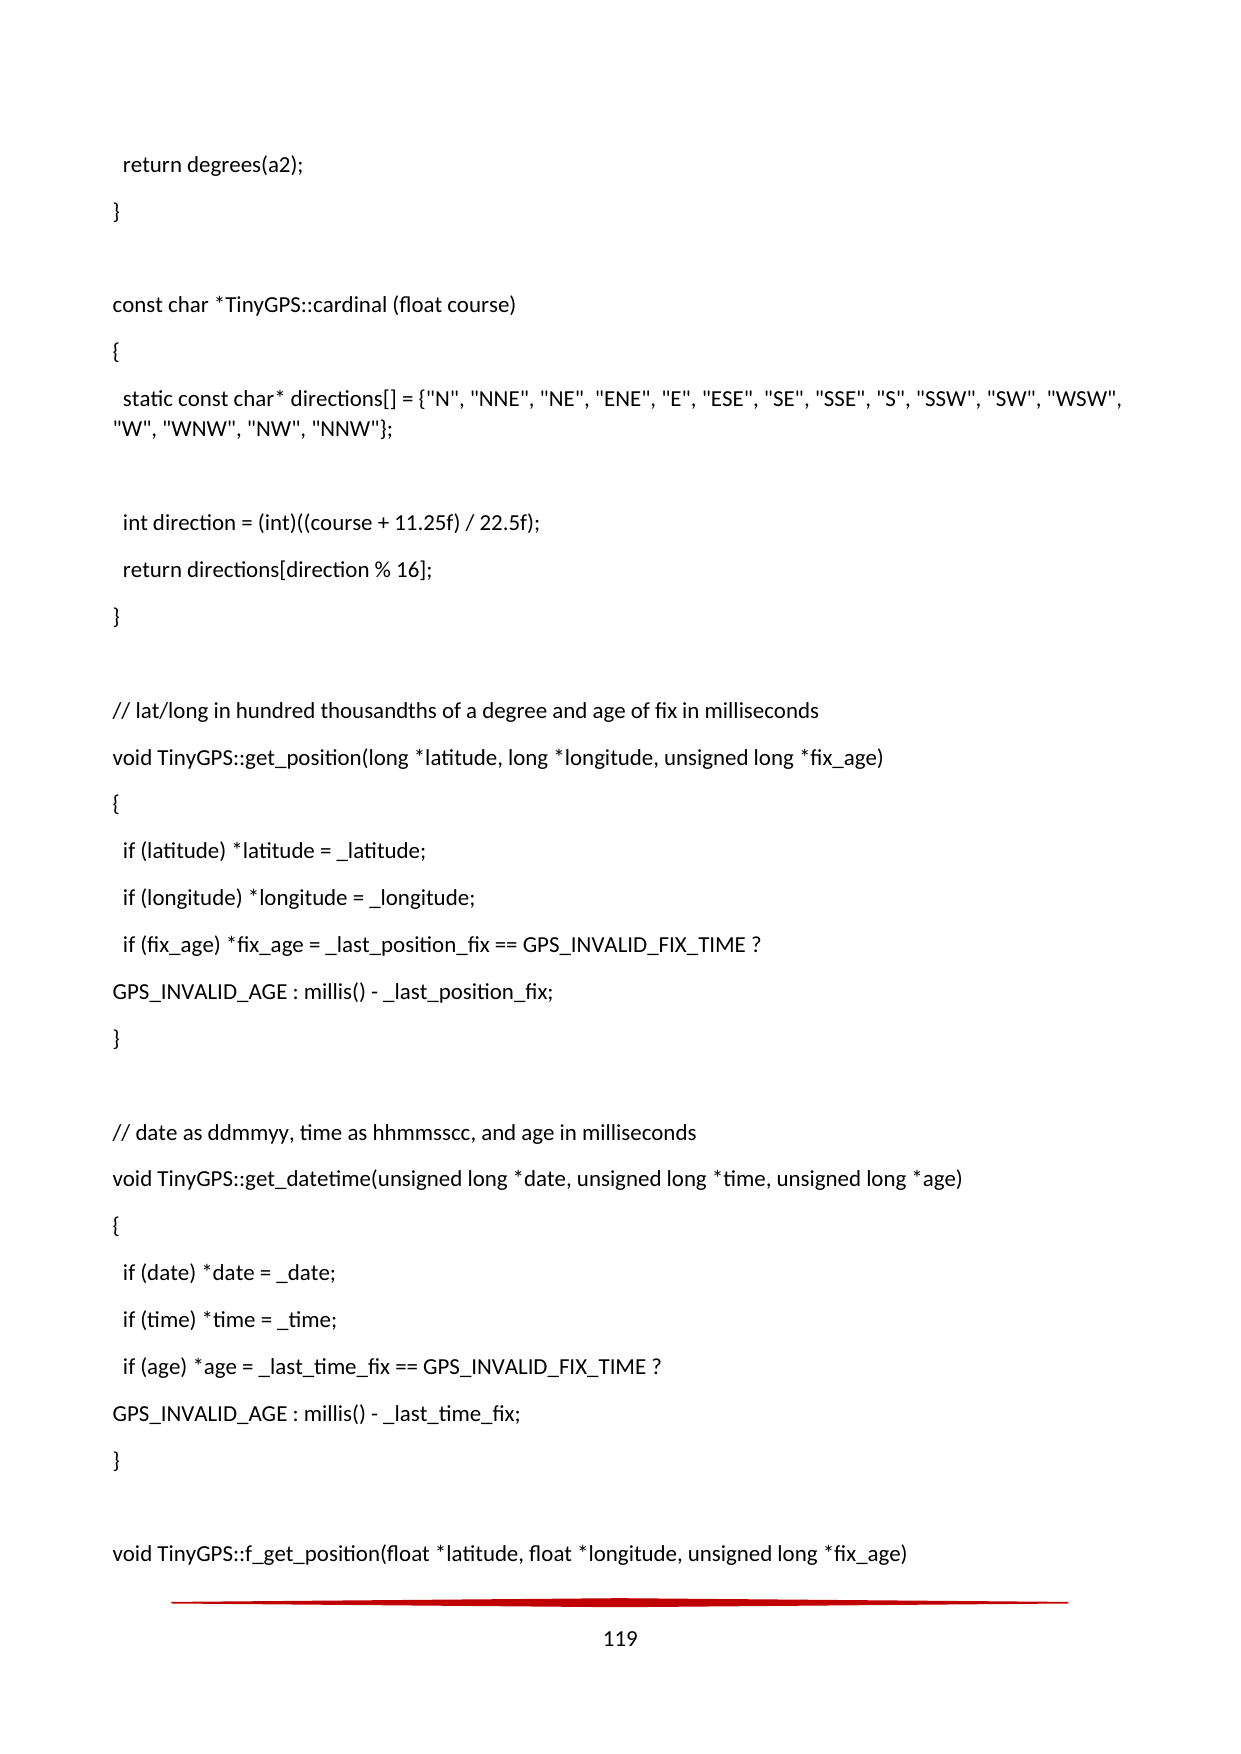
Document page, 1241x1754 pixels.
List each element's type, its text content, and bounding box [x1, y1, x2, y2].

text void TinyGPS::get_datetime(unsigned long *date, unsigned long *time, unsigned long *age) [112, 1164, 1128, 1193]
text // date as ddmmyy, time as hhmmsscc, and age in milliseconds [112, 1118, 1128, 1146]
text int direction = (int)((course + 11.25f) / 22.5f); [112, 508, 1128, 536]
text // lat/long in hundred thousandths of a degree and age of fix in milliseconds [112, 696, 1128, 724]
text { [112, 1211, 1128, 1239]
text static const char* directions[] = {"N", "NNE", "NE", "ENE", "E", "ESE", "SE", "SSE", "S", "SSW", "SW", "WSW", "W", "WNW", "NW", "NNW"}; [112, 384, 1128, 443]
text return degrees(a2); [112, 150, 1128, 178]
text return directions[direction % 16]; [112, 555, 1128, 583]
text GPS_INVALID_AGE : millis() - _last_position_fix; [112, 977, 1128, 1005]
text void TinyGPS::get_position(long *latitude, long *longitude, unsigned long *fix_age) [112, 743, 1128, 771]
text GPS_INVALID_AGE : millis() - _last_time_fix; [112, 1399, 1128, 1427]
text if (latitude) *latitude = _latitude; [112, 836, 1128, 864]
text const char *TinyGPS::cardinal (float course) [112, 291, 1128, 319]
text { [112, 789, 1128, 818]
text if (date) *date = _date; [112, 1258, 1128, 1286]
text } [112, 1446, 1128, 1474]
text } [112, 197, 1128, 225]
text if (age) *age = _last_time_fix == GPS_INVALID_FIX_TIME ? [112, 1352, 1128, 1380]
text if (fix_age) *fix_age = _last_position_fix == GPS_INVALID_FIX_TIME ? [112, 930, 1128, 958]
text } [112, 602, 1128, 630]
text { [112, 337, 1128, 366]
text void TinyGPS::f_get_position(float *latitude, float *longitude, unsigned long *fix_age) [112, 1539, 1128, 1568]
text if (longitude) *longitude = _longitude; [112, 883, 1128, 911]
text } [112, 1024, 1128, 1052]
text if (time) *time = _time; [112, 1305, 1128, 1333]
